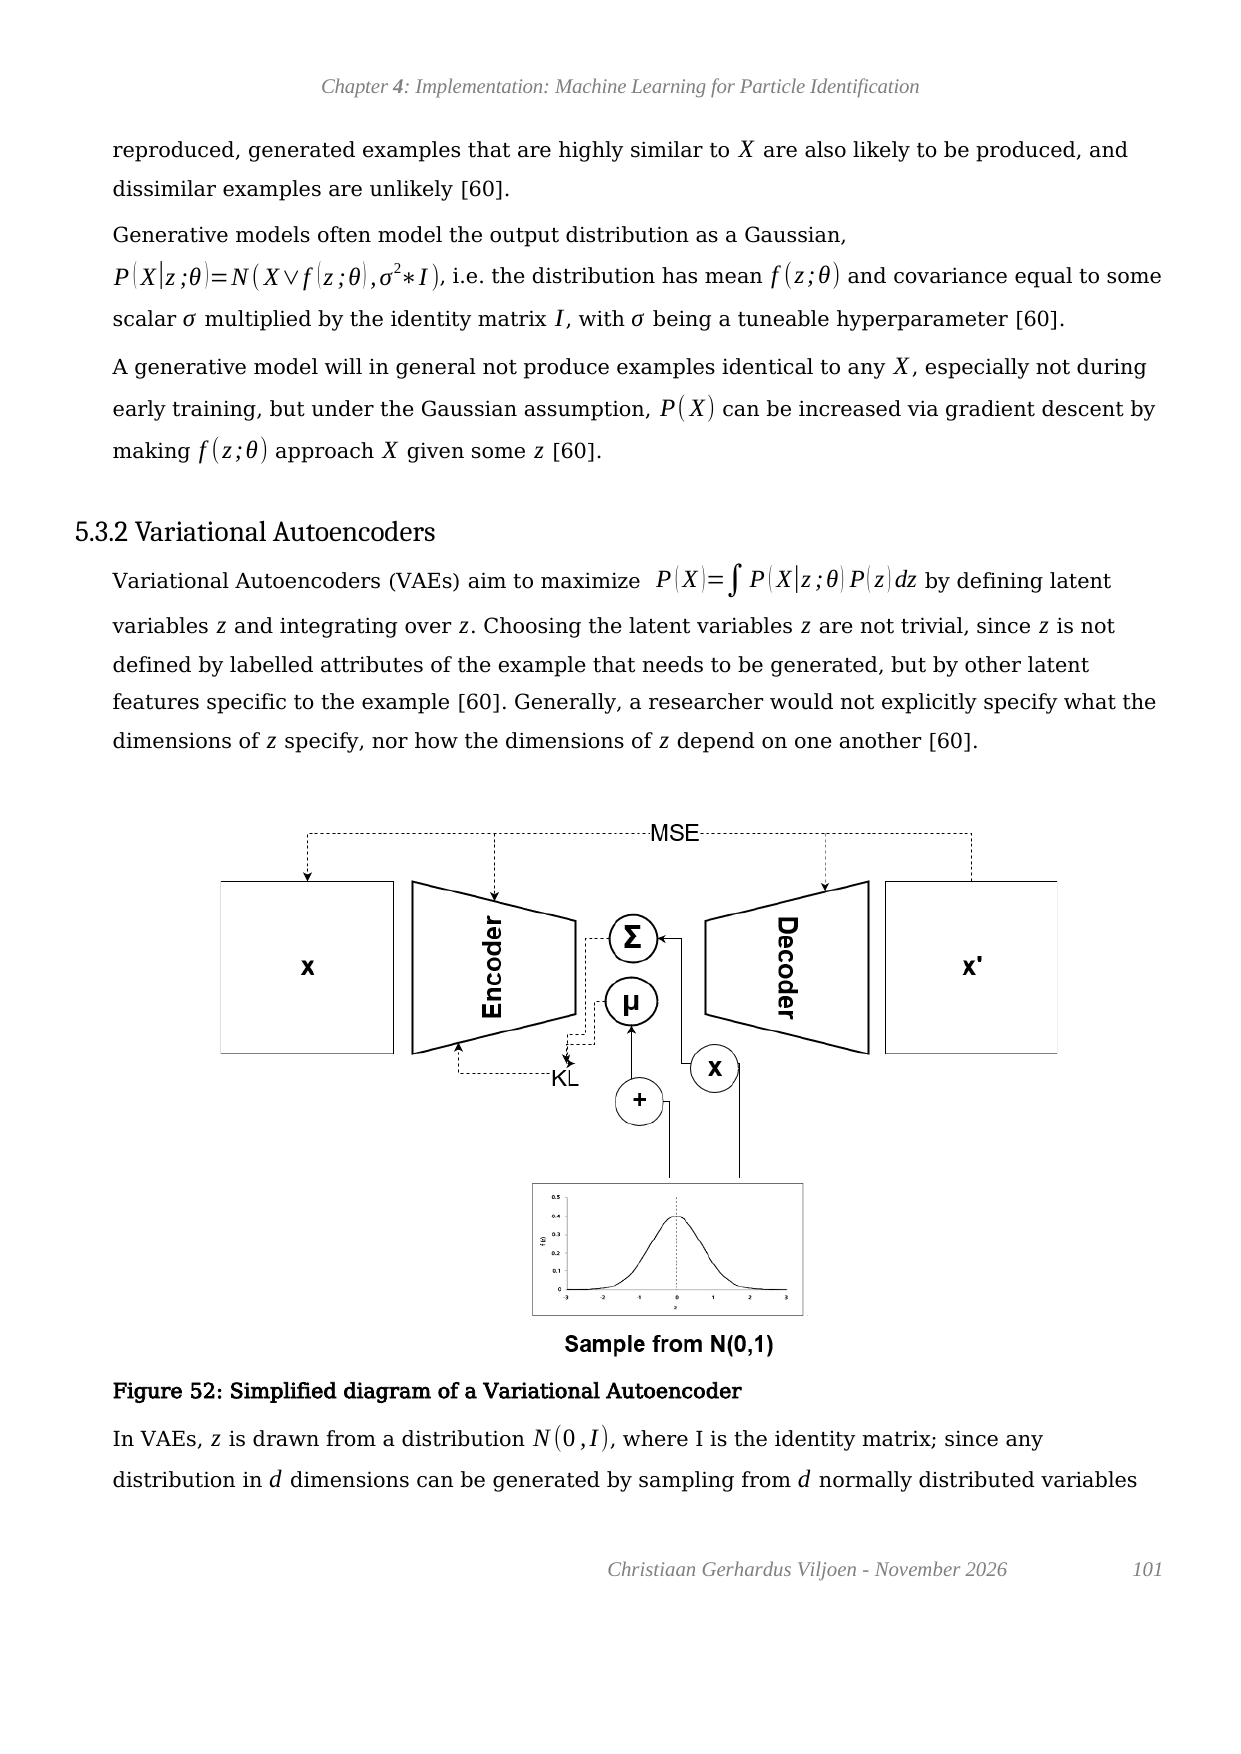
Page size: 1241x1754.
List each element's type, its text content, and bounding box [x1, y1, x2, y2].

text Variational Autoencoders (VAEs) aim to maximize by defining latent variables and integrating over . Choosing the latent variables are not trivial, since is not defined by labelled attributes of the example that needs to be generated, but by other latent features specific to the example . Generally, a researcher would not explicitly specify what the dimensions of specify, nor how the dimensions of depend on one another . [112, 561, 1165, 754]
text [112, 1423, 1165, 1493]
picture [220, 820, 1058, 1357]
subtitle Variational Autoencoders [75, 515, 1165, 549]
text Figure 52: Simplified diagram of a Variational Autoencoder [112, 1377, 1165, 1402]
text A generative model will in general not produce examples identical to any , especially not during early training, but under the Gaussian assumption, can be increased via gradient descent by making approach given some . [112, 353, 1165, 465]
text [112, 135, 1165, 201]
text Generative models often model the output distribution as a Gaussian, , i.e. the distribution has mean and covariance equal to some scalar multiplied by the identity matrix , with being a tuneable hyperparameter . [112, 221, 1165, 332]
